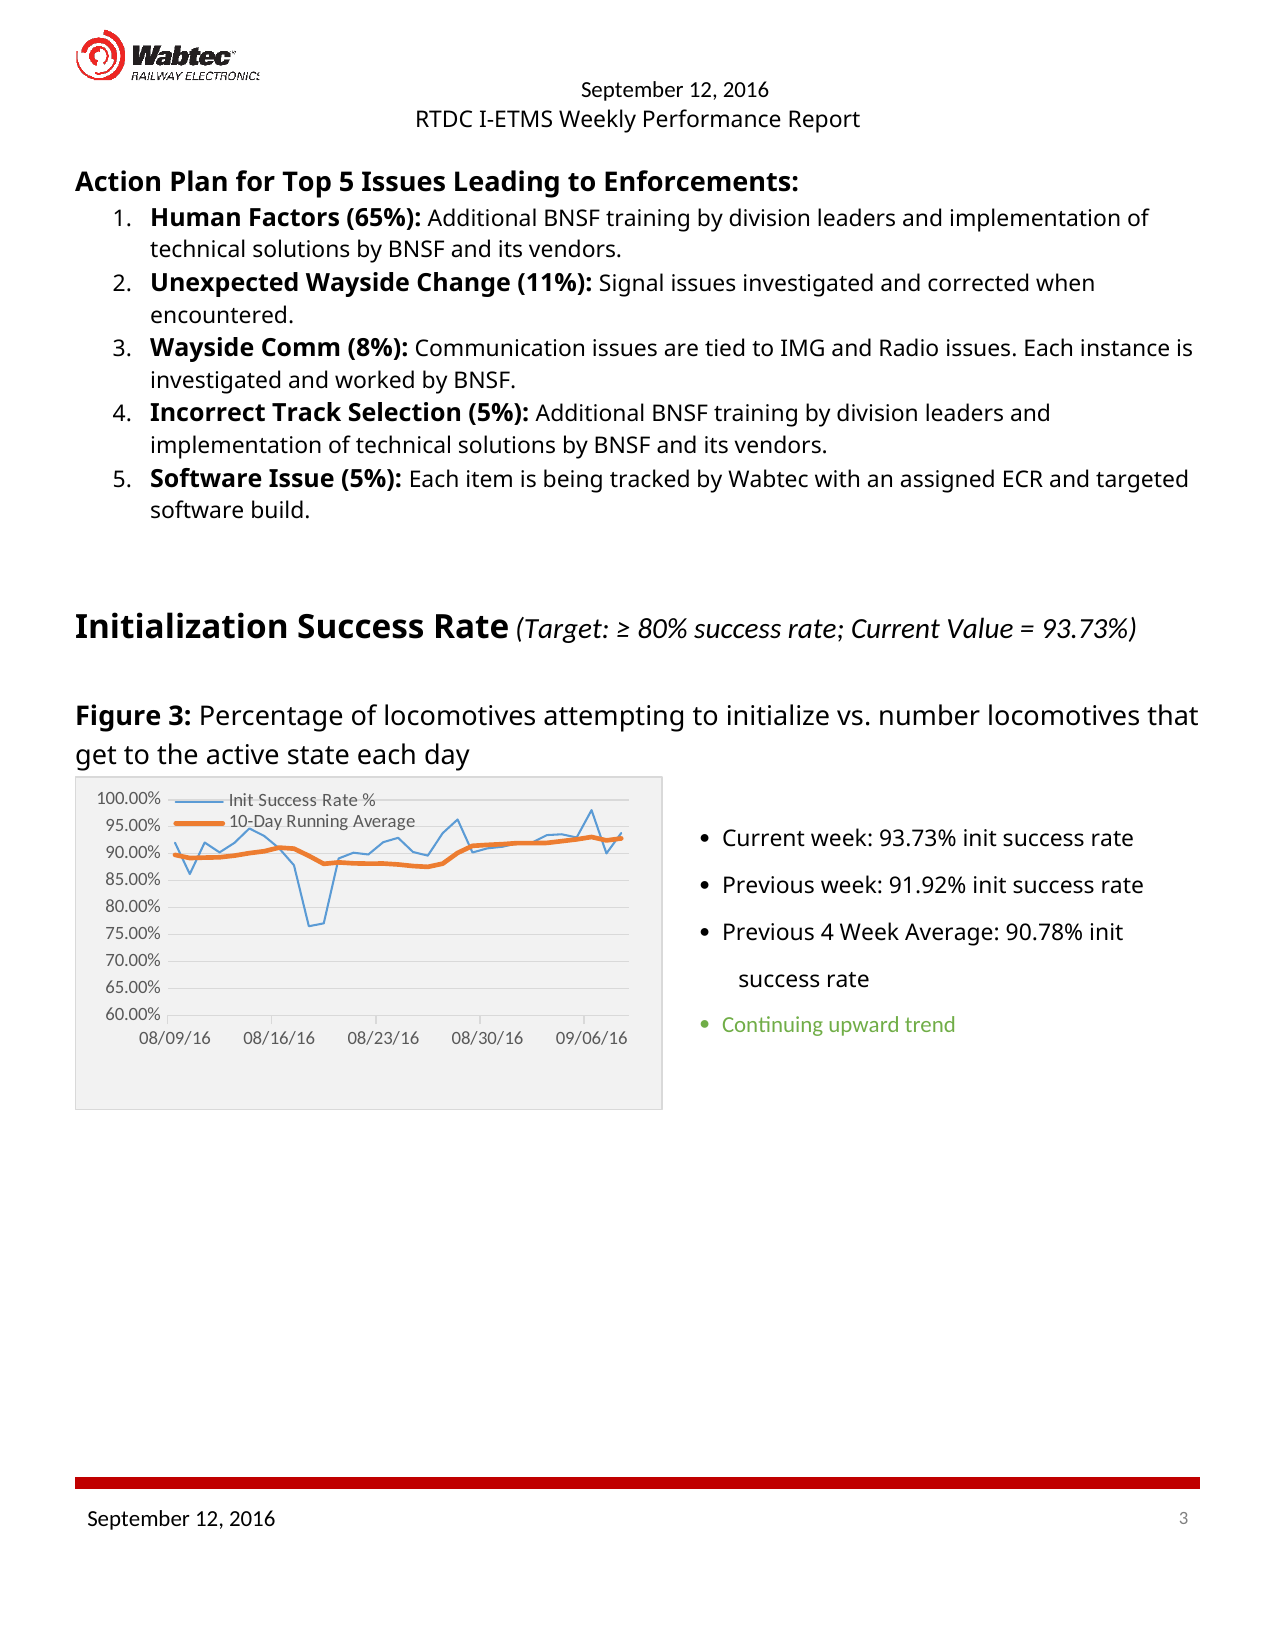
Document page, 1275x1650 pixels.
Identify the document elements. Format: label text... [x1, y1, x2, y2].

list Previous week: 91.92% init success rate [663, 869, 1200, 901]
text Initialization Success Rate (Target: ≥ 80% success rate; Current Value = 93.73%) [75, 602, 1200, 648]
list Incorrect Track Selection (5%): Additional BNSF training by division leaders and implementation of technical solutions by BNSF and its vendors. [112, 395, 1200, 460]
picture [75, 29, 260, 80]
list Previous 4 Week Average: 90.78% init success rate [663, 916, 1200, 994]
list Human Factors (65%): Additional BNSF training by division leaders and implementation of technical solutions by BNSF and its vendors. [112, 199, 1200, 264]
list Unexpected Wayside Change (11%): Signal issues investigated and corrected when encountered. [112, 264, 1200, 330]
subtitle Figure 3: Percentage of locomotives attempting to initialize vs. number locomotives that get to the active state each day [75, 696, 1200, 773]
list Current week: 93.73% init success rate [663, 822, 1200, 854]
text Action Plan for Top 5 Issues Leading to Enforcements: [75, 162, 1200, 199]
list Software Issue (5%): Each item is being tracked by Wabtec with an assigned ECR and targeted software build. [112, 460, 1200, 526]
list Continuing upward trend [663, 1010, 1200, 1038]
list Wayside Comm (8%): Communication issues are tied to IMG and Radio issues. Each instance is investigated and worked by BNSF. [112, 330, 1200, 395]
